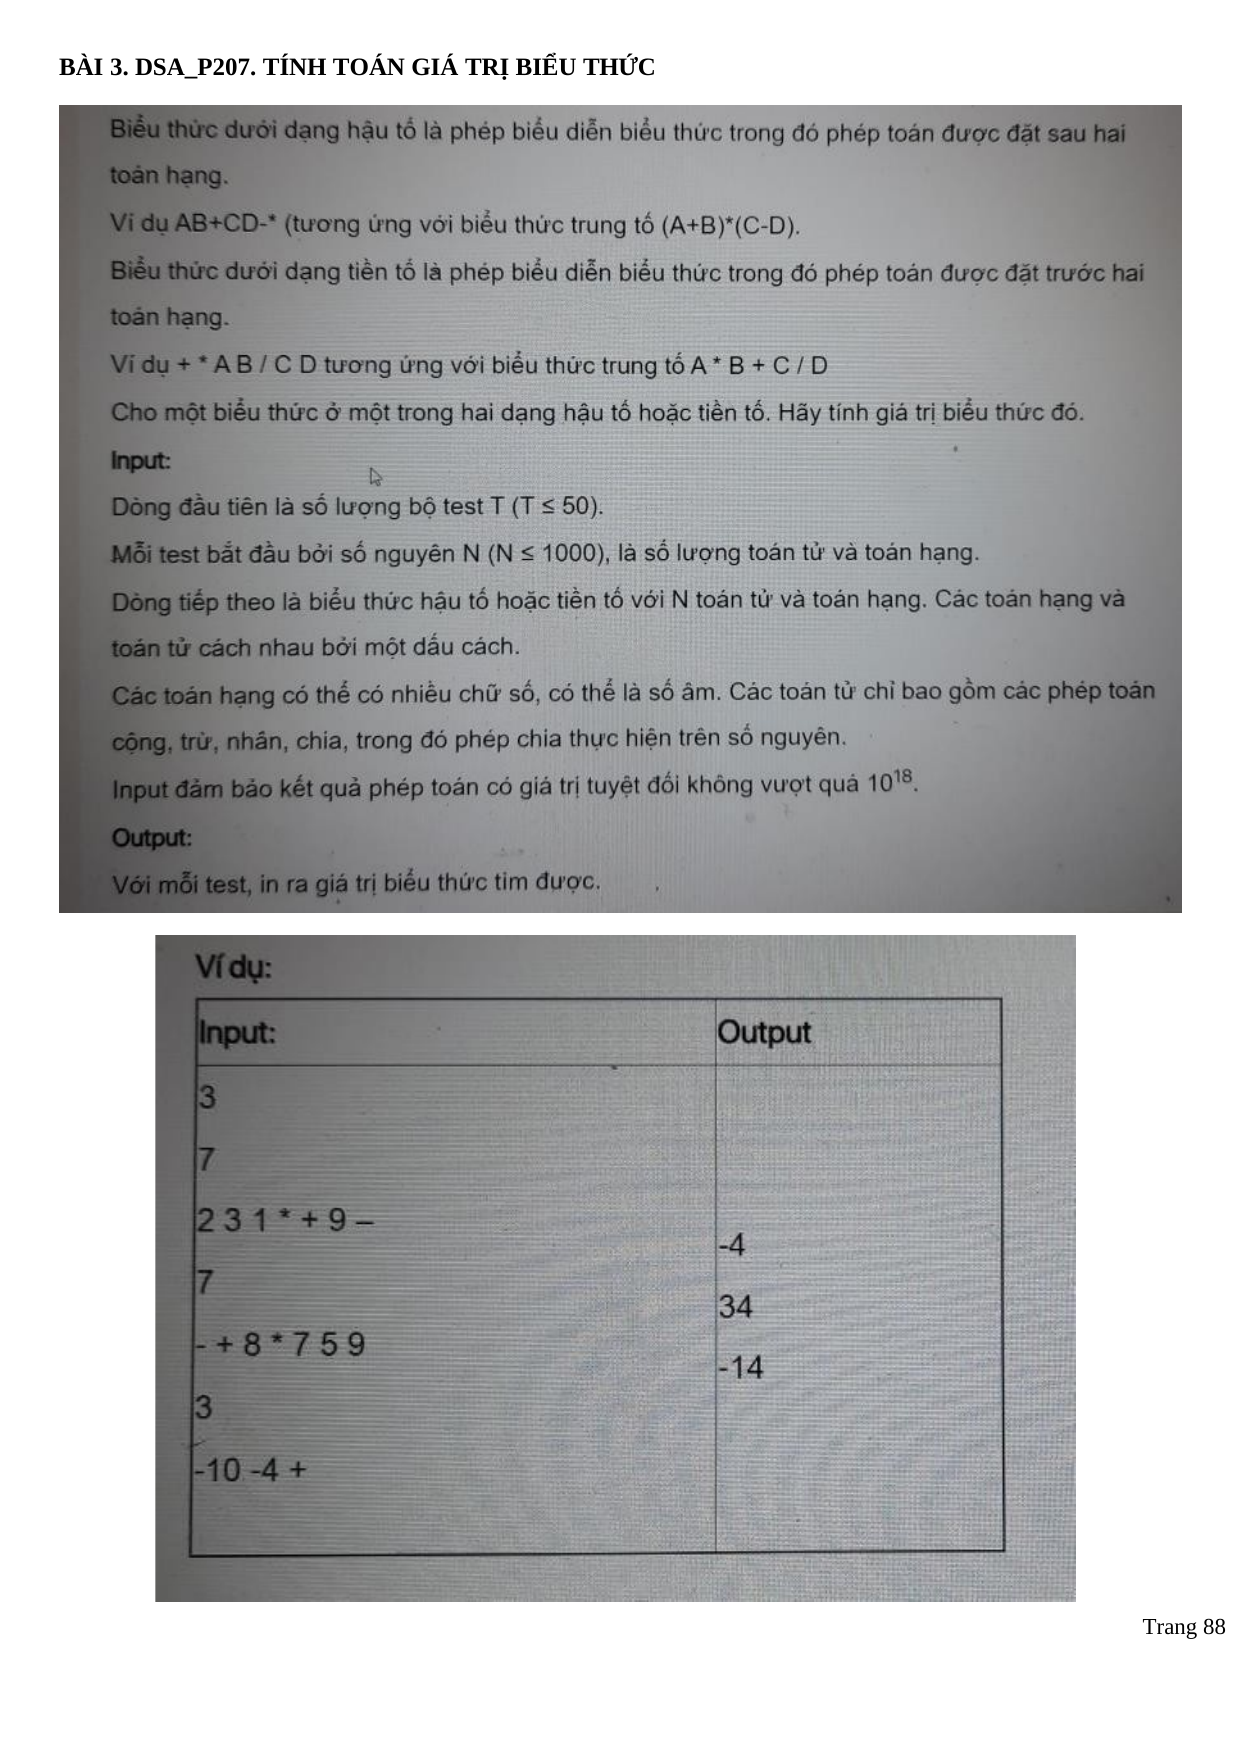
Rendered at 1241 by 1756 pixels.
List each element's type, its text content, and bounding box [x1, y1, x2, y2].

picture [155, 935, 1076, 1602]
picture [59, 105, 1182, 913]
text BÀI 3. DSA_P207. TÍNH TOÁN GIÁ TRỊ BIỂU THỨC [59, 52, 1226, 80]
